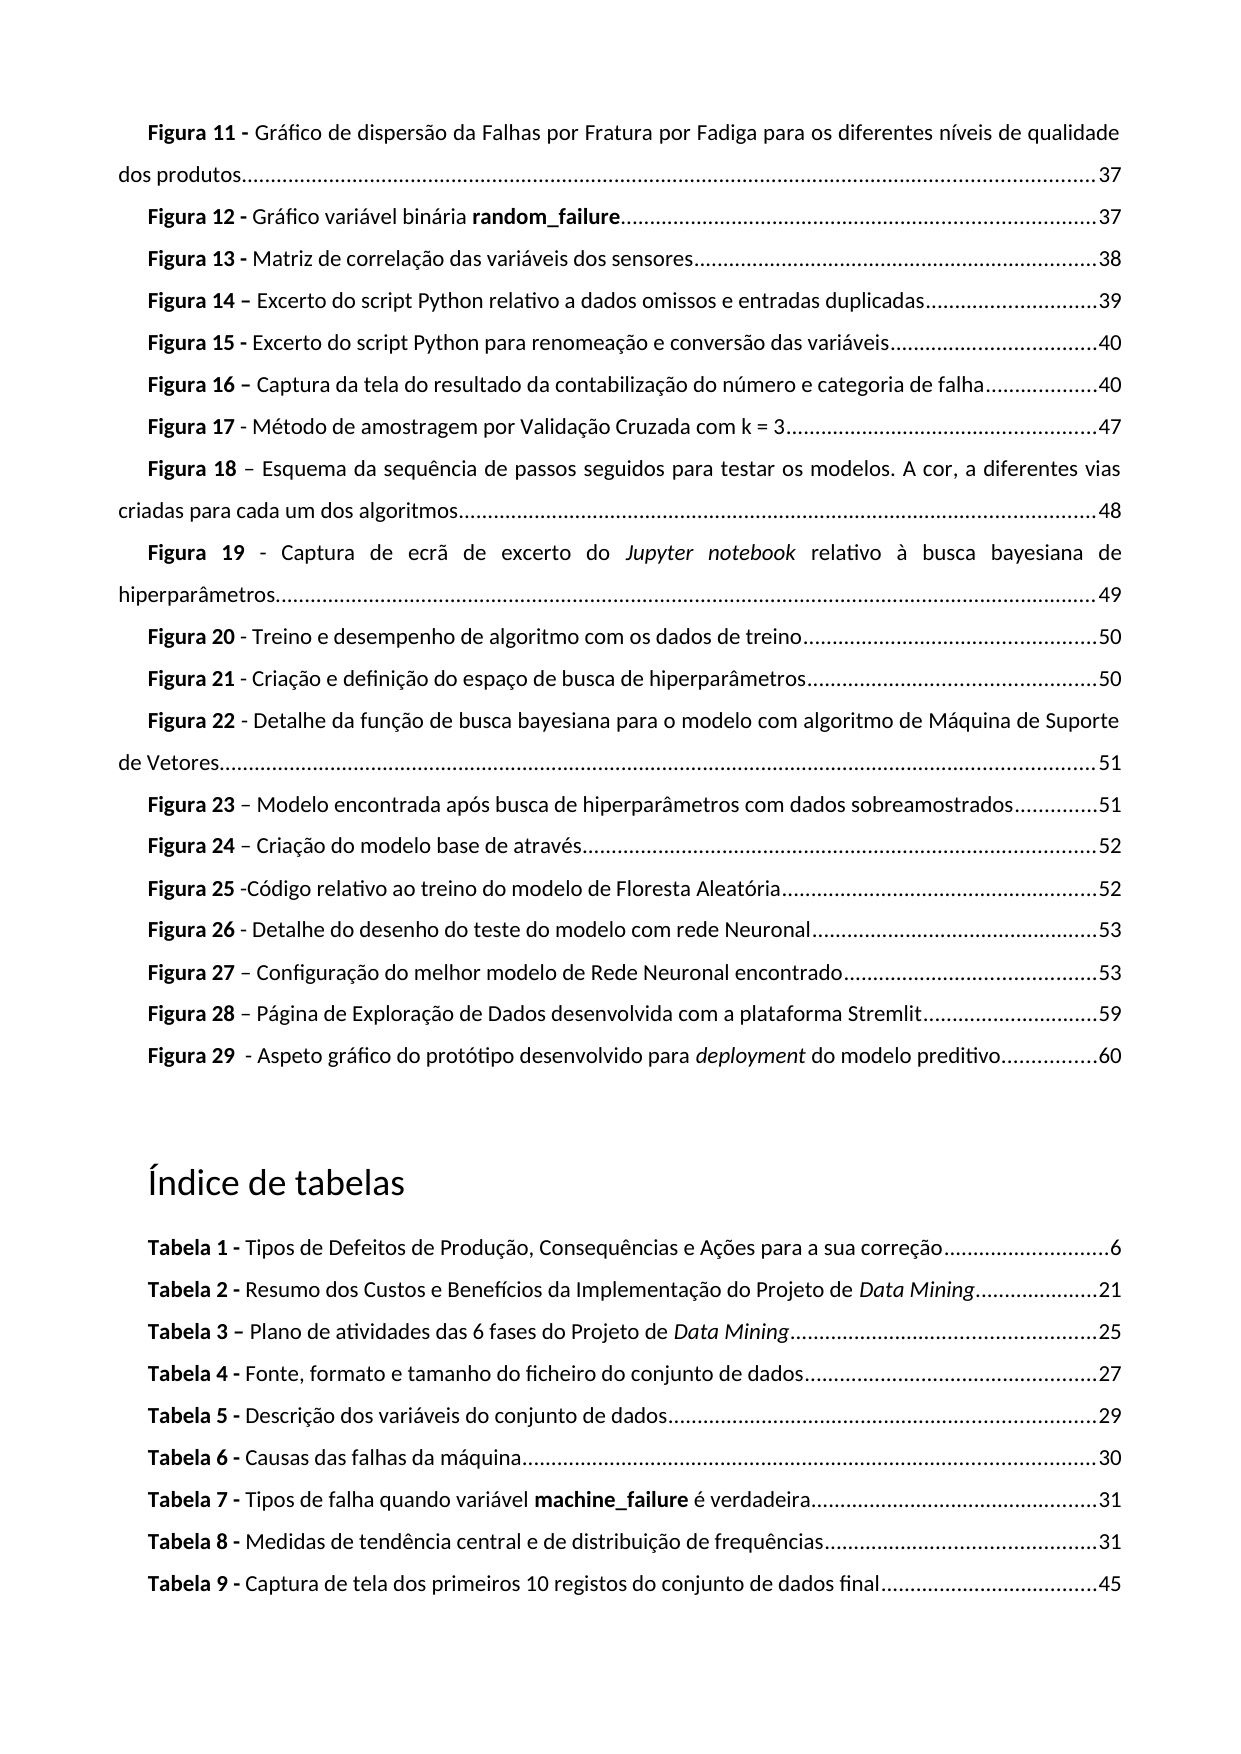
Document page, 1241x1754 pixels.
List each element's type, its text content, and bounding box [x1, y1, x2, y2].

text Figura 26 - Detalhe do desenho do teste do modelo com rede Neuronal 53 [118, 916, 1122, 944]
text Tabela 6 - Causas das falhas da máquina 30 [118, 1443, 1122, 1471]
text Figura 22 - Detalhe da função de busca bayesiana para o modelo com algoritmo de Máquina de Suporte de Vetores 51 [118, 706, 1122, 776]
text Figura 21 - Criação e definição do espaço de busca de hiperparâmetros 50 [118, 664, 1122, 692]
text Figura 20 - Treino e desempenho de algoritmo com os dados de treino 50 [118, 622, 1122, 650]
text Tabela 3 – Plano de atividades das 6 fases do Projeto de Data Mining 25 [118, 1317, 1122, 1346]
text Figura 27 – Configuração do melhor modelo de Rede Neuronal encontrado 53 [118, 958, 1122, 986]
text Figura 28 – Página de Exploração de Dados desenvolvida com a plataforma Stremlit 59 [118, 999, 1122, 1028]
text Figura 25 -Código relativo ao treino do modelo de Floresta Aleatória 52 [118, 874, 1122, 902]
text Figura 18 – Esquema da sequência de passos seguidos para testar os modelos. A cor, a diferentes vias criadas para cada um dos algoritmos 48 [118, 454, 1122, 524]
text Figura 24 – Criação do modelo base de através 52 [118, 832, 1122, 860]
text Figura 19 - Captura de ecrã de excerto do Jupyter notebook relativo à busca bayesiana de hiperparâmetros 49 [118, 538, 1122, 608]
text Figura 23 – Modelo encontrada após busca de hiperparâmetros com dados sobreamostrados 51 [118, 790, 1122, 818]
text Tabela 1 - Tipos de Defeitos de Produção, Consequências e Ações para a sua correção 6 [118, 1233, 1122, 1262]
text Figura 12 - Gráfico variável binária random_failure 37 [118, 202, 1122, 230]
text Figura 17 - Método de amostragem por Validação Cruzada com k = 3 47 [118, 412, 1122, 440]
text Tabela 5 - Descrição dos variáveis do conjunto de dados 29 [118, 1401, 1122, 1429]
text Figura 11 - Gráfico de dispersão da Falhas por Fratura por Fadiga para os diferentes níveis de qualidade dos produtos 37 [118, 118, 1122, 188]
text Tabela 2 - Resumo dos Custos e Benefícios da Implementação do Projeto de Data Mining 21 [118, 1276, 1122, 1303]
text Tabela 9 - Captura de tela dos primeiros 10 registos do conjunto de dados final 45 [118, 1569, 1122, 1597]
title Índice de tabelas [118, 1158, 1122, 1204]
text Figura 16 – Captura da tela do resultado da contabilização do número e categoria de falha 40 [118, 370, 1122, 398]
text Tabela 8 - Medidas de tendência central e de distribuição de frequências 31 [118, 1527, 1122, 1555]
text Figura 29 - Aspeto gráfico do protótipo desenvolvido para deployment do modelo preditivo 60 [118, 1042, 1122, 1069]
text Figura 15 - Excerto do script Python para renomeação e conversão das variáveis 40 [118, 328, 1122, 356]
text Figura 14 – Excerto do script Python relativo a dados omissos e entradas duplicadas 39 [118, 286, 1122, 314]
text Tabela 7 - Tipos de falha quando variável machine_failure é verdadeira 31 [118, 1485, 1122, 1513]
text Tabela 4 - Fonte, formato e tamanho do ficheiro do conjunto de dados 27 [118, 1359, 1122, 1387]
text Figura 13 - Matriz de correlação das variáveis dos sensores 38 [118, 244, 1122, 272]
